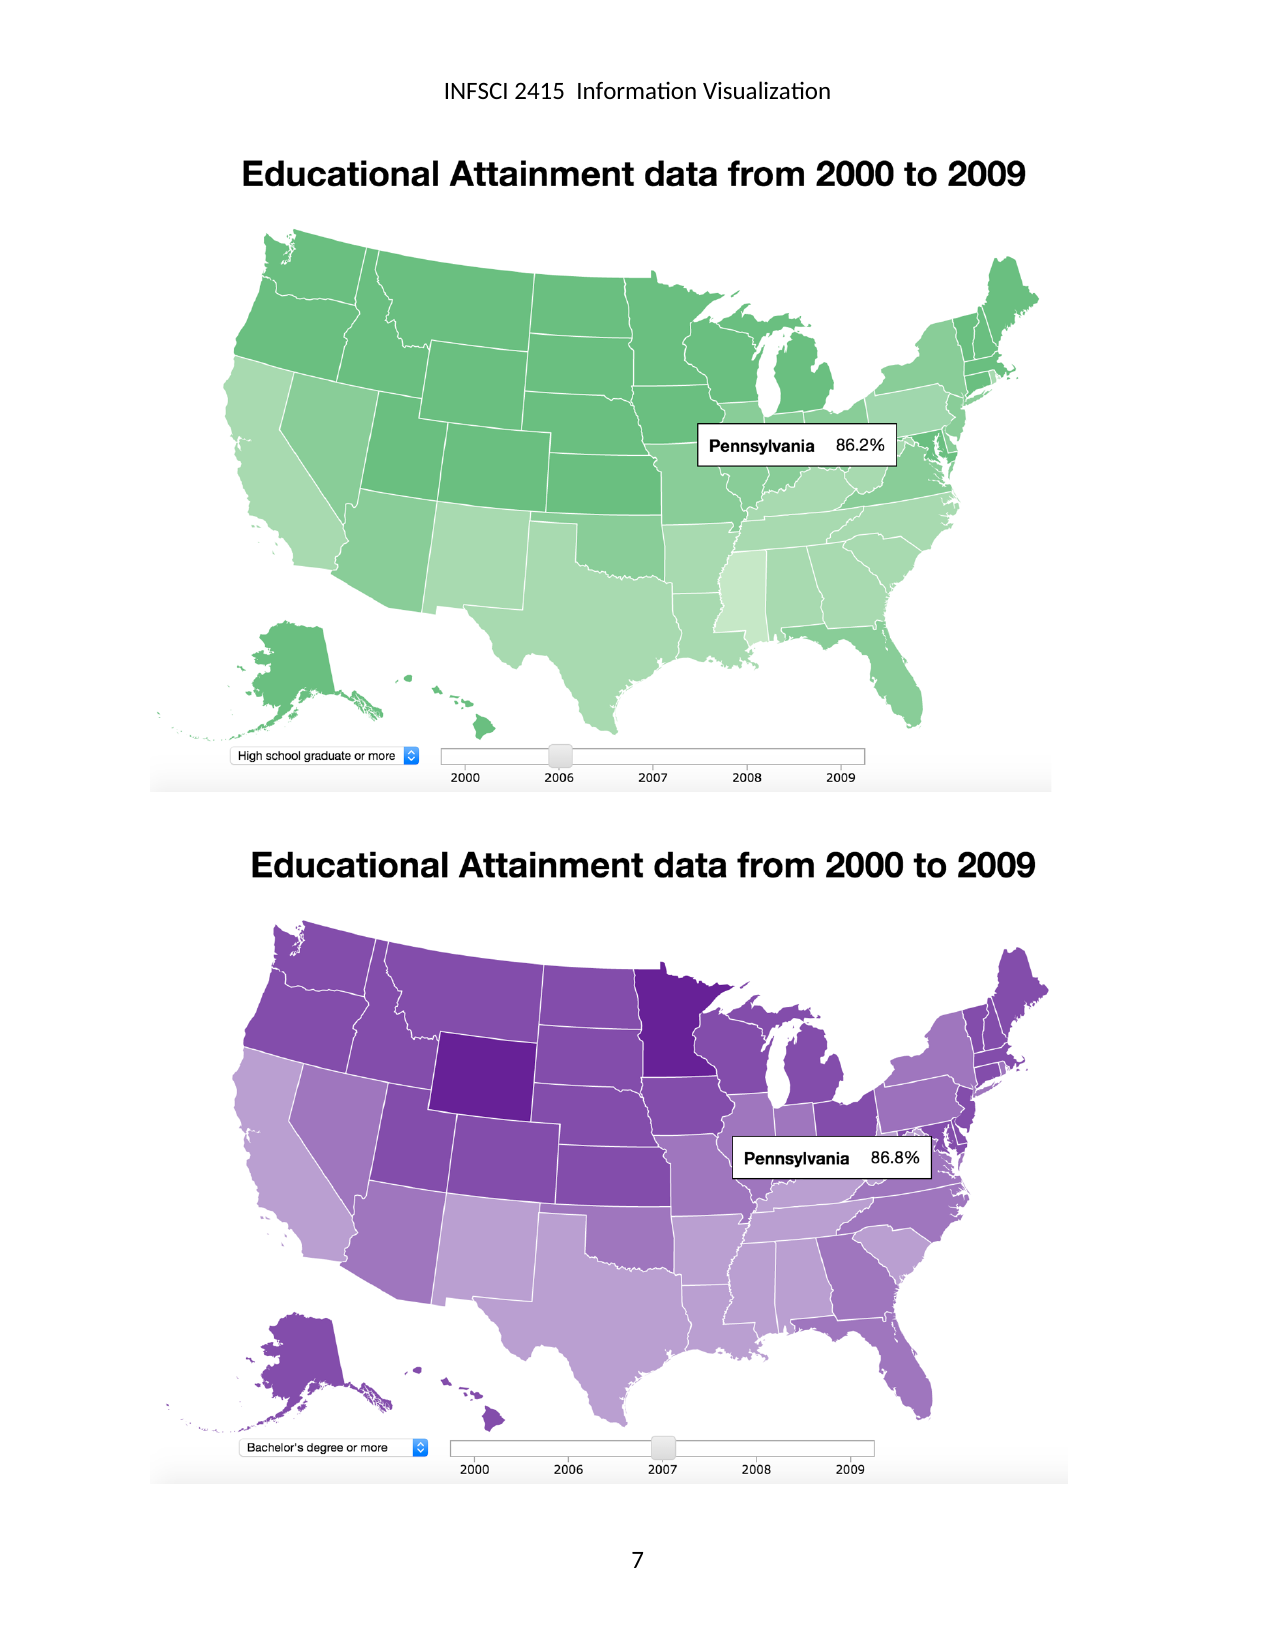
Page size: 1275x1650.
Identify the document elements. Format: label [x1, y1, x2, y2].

picture [150, 150, 1052, 792]
picture [150, 843, 1068, 1484]
